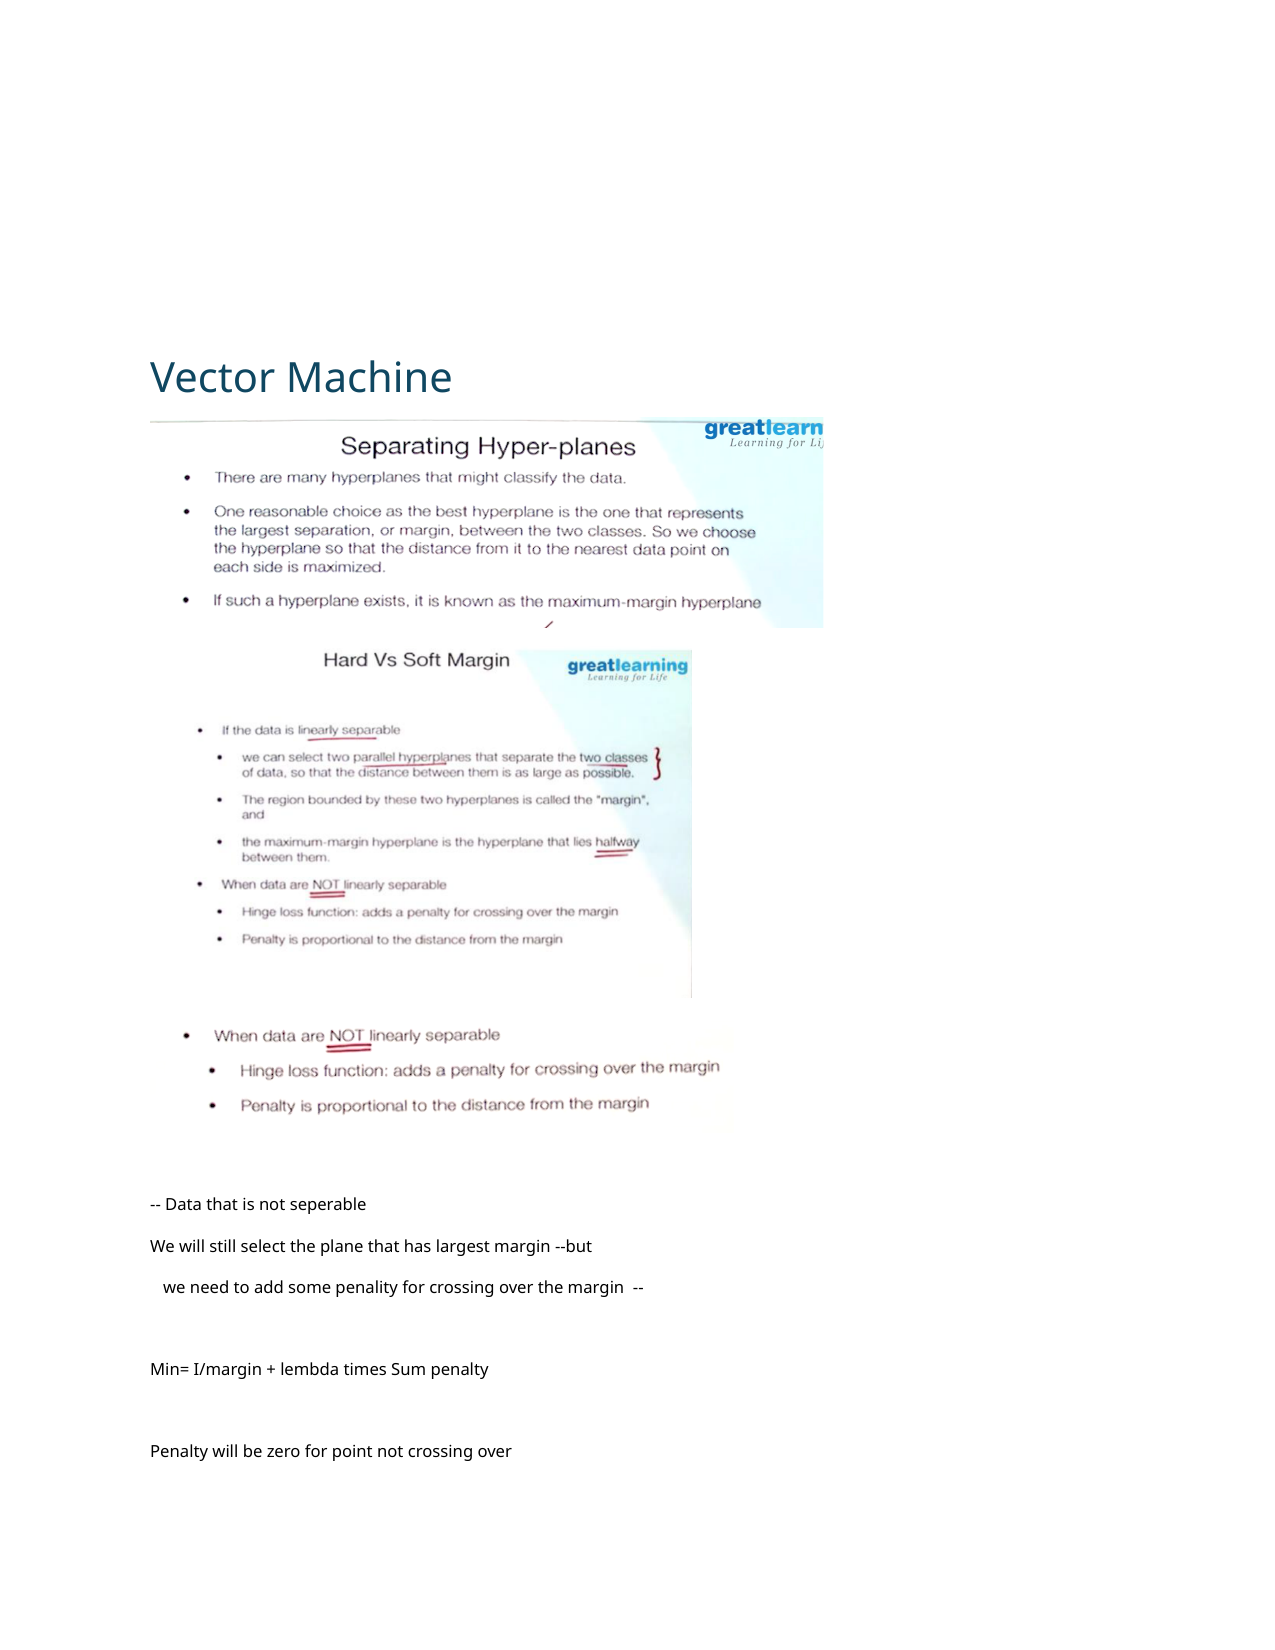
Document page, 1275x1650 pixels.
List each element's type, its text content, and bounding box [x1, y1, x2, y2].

text Min= I/margin + lembda times Sum penalty [150, 1358, 1125, 1380]
picture [150, 1016, 734, 1133]
picture [150, 417, 824, 628]
picture [150, 646, 692, 998]
text Penalty will be zero for point not crossing over [150, 1440, 1125, 1463]
subtitle Vector Machine [150, 347, 1125, 404]
text we need to add some penality for crossing over the margin -- [150, 1275, 1125, 1298]
text We will still select the plane that has largest margin --but [150, 1234, 1125, 1257]
text -- Data that is not seperable [150, 1193, 1125, 1216]
